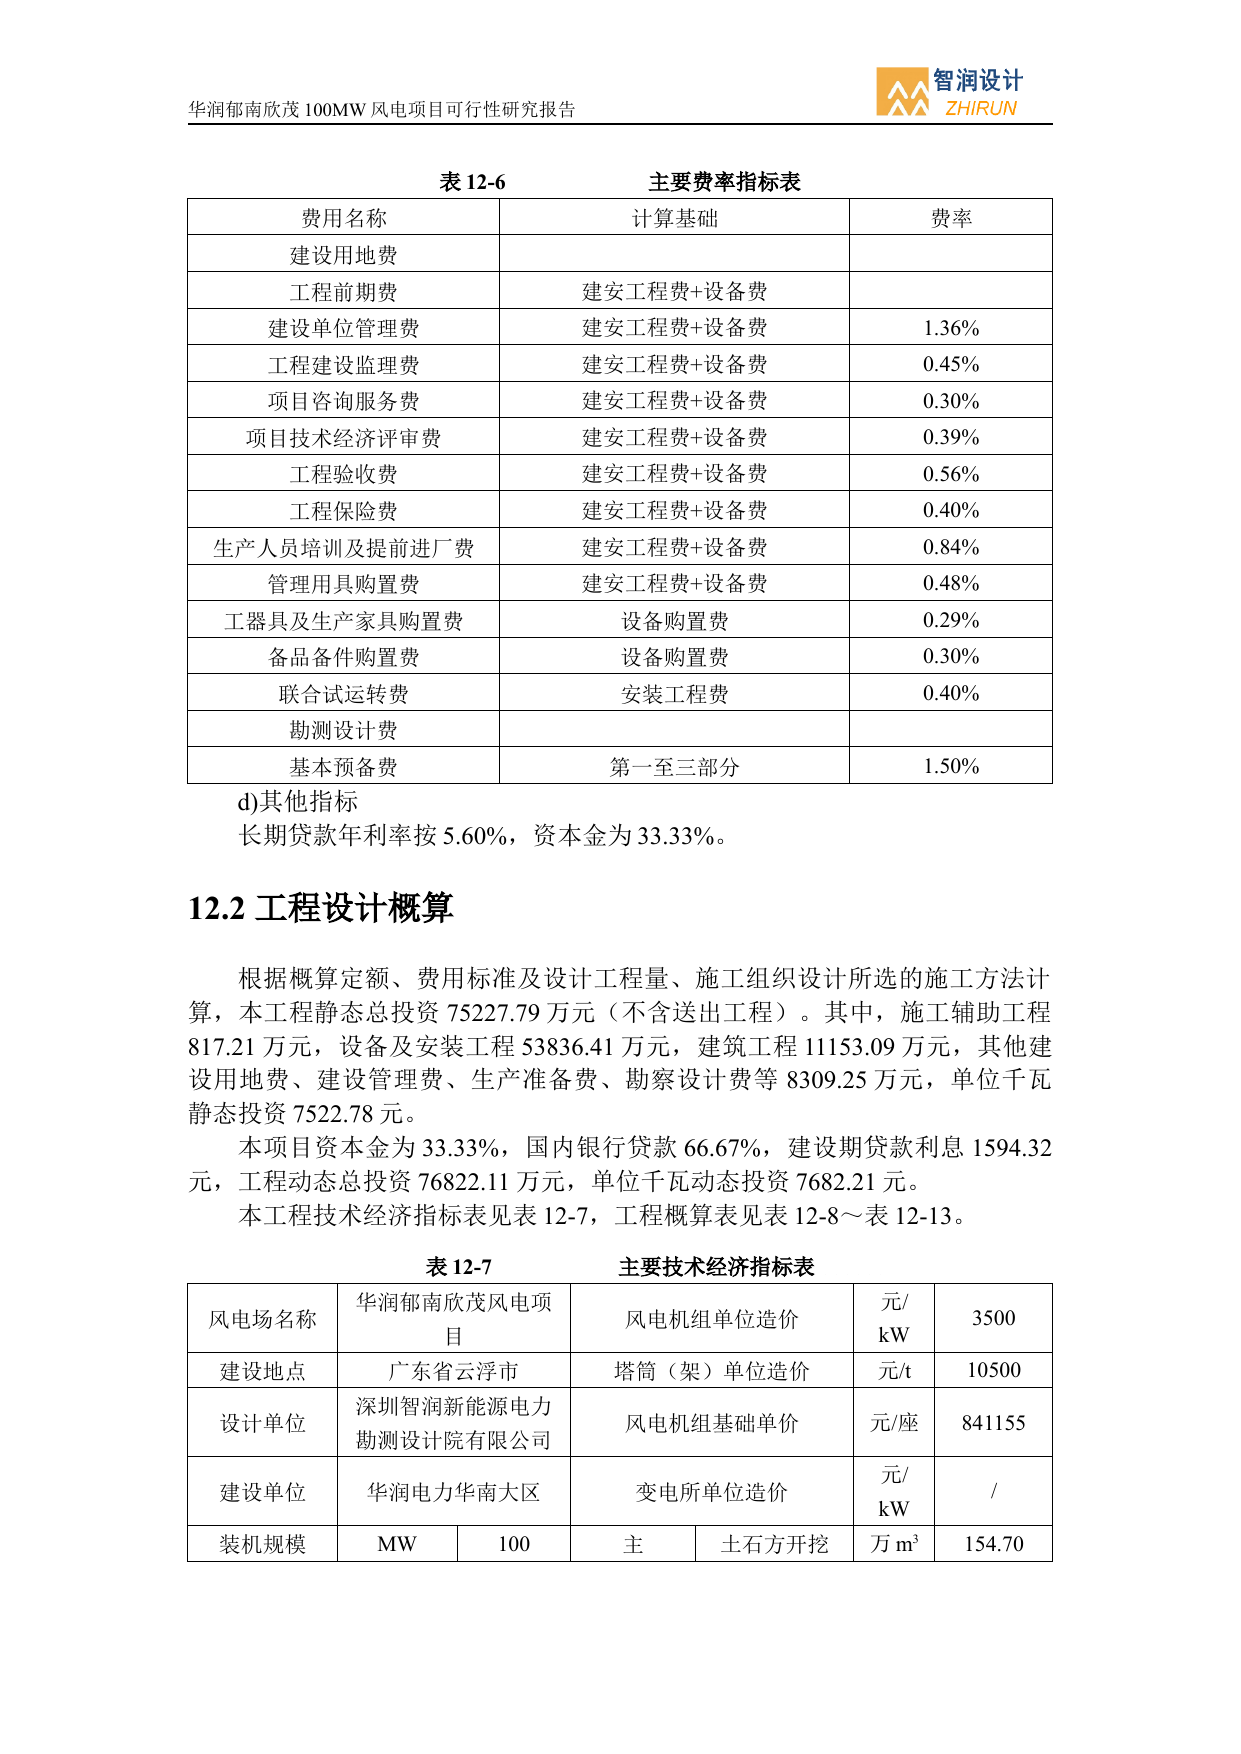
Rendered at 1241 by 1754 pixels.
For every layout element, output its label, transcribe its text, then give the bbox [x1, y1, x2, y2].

table_cell [850, 711, 1052, 746]
table_cell 备品备件购置费 [188, 638, 499, 673]
table_cell 建安工程费+设备费 [500, 565, 849, 600]
table_cell 建设用地费 [188, 235, 499, 271]
text 表12-6 主要费率指标表 [187, 164, 1053, 198]
table_header 3500 [935, 1284, 1052, 1352]
table_header 元/kW [854, 1284, 934, 1352]
table_cell [850, 235, 1052, 271]
table_cell 生产人员培训及提前进厂费 [188, 528, 499, 563]
table_cell 0.84% [850, 528, 1052, 563]
table_cell 风电机组基础单价 [571, 1388, 853, 1456]
table_cell 154.70 [935, 1526, 1052, 1561]
table_header 费率 [850, 199, 1052, 234]
table_cell 项目咨询服务费 [188, 382, 499, 417]
table_cell 1.36% [850, 309, 1052, 344]
table_cell 万m3 [854, 1526, 934, 1561]
table_cell 设备购置费 [500, 601, 849, 637]
table_header 计算基础 [500, 199, 849, 234]
table_cell 工程验收费 [188, 455, 499, 490]
text d)其他指标 [187, 784, 1053, 818]
table_cell 0.30% [850, 638, 1052, 673]
table_cell 建安工程费+设备费 [500, 418, 849, 454]
table_cell 元/座 [854, 1388, 934, 1456]
text 表12-7 主要技术经济指标表 [187, 1249, 1053, 1283]
table_cell 建设单位 [188, 1457, 337, 1525]
table_cell 建安工程费+设备费 [500, 455, 849, 490]
table_header 华润郁南欣茂风电项目 [338, 1284, 570, 1352]
table_header 风电机组单位造价 [571, 1284, 853, 1352]
table_cell 变电所单位造价 [571, 1457, 853, 1525]
table_cell 建设地点 [188, 1353, 337, 1387]
table_cell 0.40% [850, 491, 1052, 527]
table_cell 0.30% [850, 382, 1052, 417]
table_cell / [935, 1457, 1052, 1525]
table_cell 设备购置费 [500, 638, 849, 673]
table_cell 0.45% [850, 345, 1052, 381]
text 长期贷款年利率按5.60%，资本金为33.33%。 [187, 818, 1053, 852]
table_cell 工程建设监理费 [188, 345, 499, 381]
table_cell 元/t [854, 1353, 934, 1387]
picture [876, 65, 1024, 117]
table_cell 装机规模 [188, 1526, 337, 1561]
text 12.2 工程设计概算 [187, 886, 1053, 926]
table_cell 管理用具购置费 [188, 565, 499, 600]
table_cell 土石方开挖 [696, 1526, 853, 1561]
table_cell 建安工程费+设备费 [500, 382, 849, 417]
table_cell 主 要 工 程 量 [571, 1526, 695, 1561]
table_cell 1.50% [850, 747, 1052, 783]
table_cell MW [338, 1526, 457, 1561]
table_cell 工程保险费 [188, 491, 499, 527]
table_cell 建安工程费+设备费 [500, 272, 849, 307]
table_header 费用名称 [188, 199, 499, 234]
table_cell 0.29% [850, 601, 1052, 637]
table_cell 广东省云浮市 [338, 1353, 570, 1387]
table_cell 10500 [935, 1353, 1052, 1387]
table_cell 100 [458, 1526, 570, 1561]
table_cell 0.40% [850, 674, 1052, 710]
table_cell 0.56% [850, 455, 1052, 490]
table_cell [500, 711, 849, 746]
table_cell 基本预备费 [188, 747, 499, 783]
table_cell 塔筒（架）单位造价 [571, 1353, 853, 1387]
text 根据概算定额、费用标准及设计工程量、施工组织设计所选的施工方法计算，本工程静态总投资75227.79万元（不含送出工程）。其中，施工辅助工程817.21万元，设备及安装工程53836.41万元，建筑工程11153.09万元，其他建设用地费、建设管理费、生产准备费、勘察设计费等8309.25万元，单位千瓦静态投资7522.78元。 [187, 960, 1053, 1130]
table_cell [500, 235, 849, 271]
table_cell 元/kW [854, 1457, 934, 1525]
table_cell 建安工程费+设备费 [500, 491, 849, 527]
table_cell 勘测设计费 [188, 711, 499, 746]
table_cell 建安工程费+设备费 [500, 528, 849, 563]
table_cell 841155 [935, 1388, 1052, 1456]
table_header 风电场名称 [188, 1284, 337, 1352]
table_cell 华润电力华南大区 [338, 1457, 570, 1525]
table_cell 0.48% [850, 565, 1052, 600]
text 本工程技术经济指标表见表12-7，工程概算表见表12-8～表12-13。 [187, 1198, 1053, 1232]
table_cell 项目技术经济评审费 [188, 418, 499, 454]
table_cell 安装工程费 [500, 674, 849, 710]
table_cell 建安工程费+设备费 [500, 309, 849, 344]
table_cell 建设单位管理费 [188, 309, 499, 344]
table_cell 0.39% [850, 418, 1052, 454]
table_cell 联合试运转费 [188, 674, 499, 710]
table_cell 设计单位 [188, 1388, 337, 1456]
table_cell 深圳智润新能源电力勘测设计院有限公司 [338, 1388, 570, 1456]
text 本项目资本金为33.33%，国内银行贷款66.67%，建设期贷款利息1594.32元，工程动态总投资76822.11万元，单位千瓦动态投资7682.21元。 [187, 1130, 1053, 1198]
table_cell 工器具及生产家具购置费 [188, 601, 499, 637]
table_cell 建安工程费+设备费 [500, 345, 849, 381]
table_cell 第一至三部分 [500, 747, 849, 783]
table_cell [850, 272, 1052, 307]
table_cell 工程前期费 [188, 272, 499, 307]
